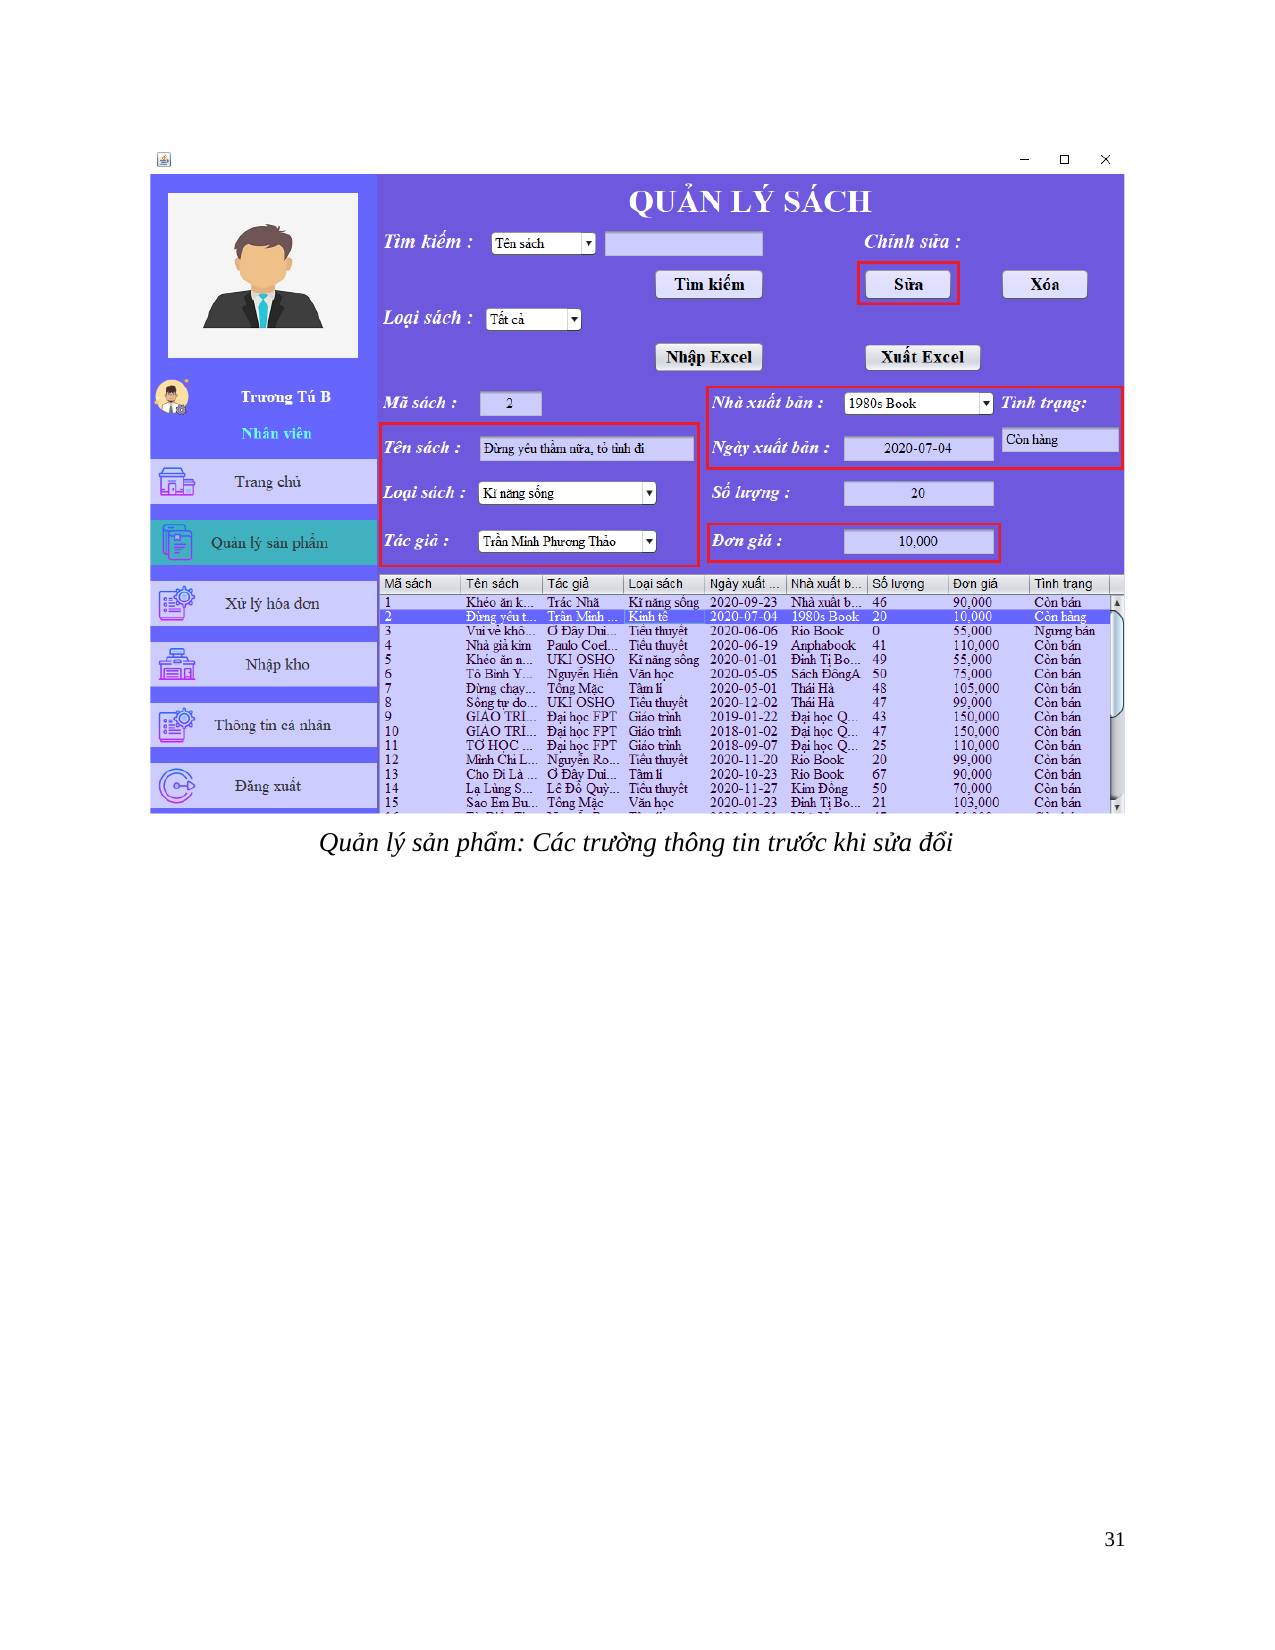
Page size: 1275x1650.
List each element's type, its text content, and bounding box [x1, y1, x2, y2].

picture [150, 150, 1125, 814]
text Quản lý sản phẩm: Các trường thông tin trước khi sửa đổi [150, 826, 1125, 857]
